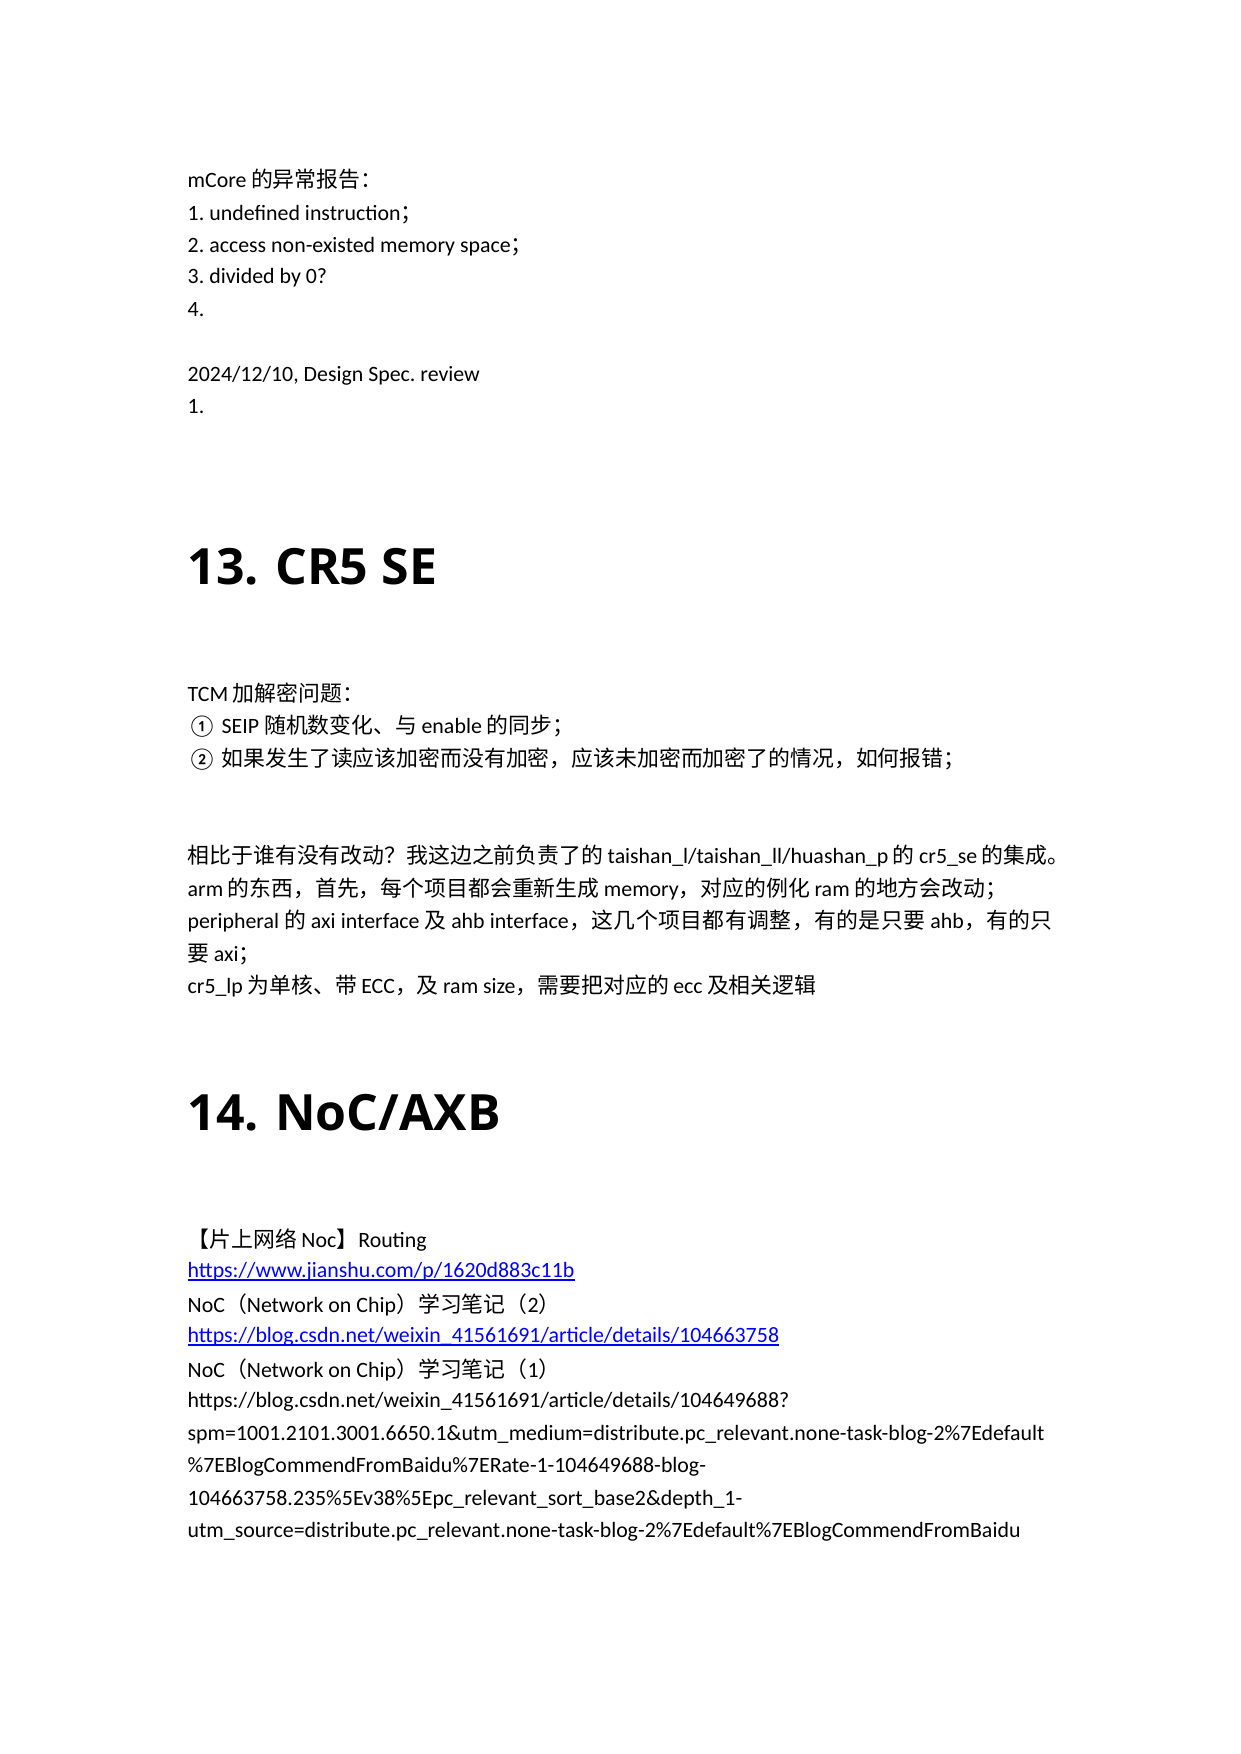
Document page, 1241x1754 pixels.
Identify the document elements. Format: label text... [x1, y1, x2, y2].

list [187, 1384, 1053, 1546]
list https://www.jianshu.com/p/1620d883c11b [187, 1254, 1053, 1286]
list TCM加解密问题： [187, 675, 1053, 708]
list cr5_lp为单核、带ECC，及ram size，需要把对应的ecc及相关逻辑 [187, 968, 1053, 1000]
list access non-existed memory space； [187, 227, 1053, 259]
list peripheral的axi interface及ahb interface，这几个项目都有调整，有的是只要ahb，有的只要axi； [187, 903, 1053, 968]
subtitle CR5 SE [187, 516, 1053, 614]
list 相比于谁有没有改动？我这边之前负责了的taishan_l/taishan_ll/huashan_p的cr5_se的集成。 [187, 838, 1053, 870]
list 如果发生了读应该加密而没有加密，应该未加密而加密了的情况，如何报错； [187, 740, 1053, 773]
list 【片上网络Noc】Routing [187, 1221, 1053, 1254]
list undefined instruction； [187, 194, 1053, 227]
list SEIP 随机数变化、与enable的同步； [187, 708, 1053, 740]
list NoC（Network on Chip）学习笔记（2） [187, 1286, 1053, 1319]
list https://blog.csdn.net/weixin_41561691/article/details/104663758 [187, 1319, 1053, 1351]
list 2024/12/10, Design Spec. review [187, 357, 1053, 389]
list mCore的异常报告： [187, 162, 1053, 194]
list NoC（Network on Chip）学习笔记（1） [187, 1351, 1053, 1384]
list divided by 0? [187, 259, 1053, 292]
list arm的东西，首先，每个项目都会重新生成memory，对应的例化ram的地方会改动； [187, 870, 1053, 903]
subtitle NoC/AXB [187, 1062, 1053, 1159]
